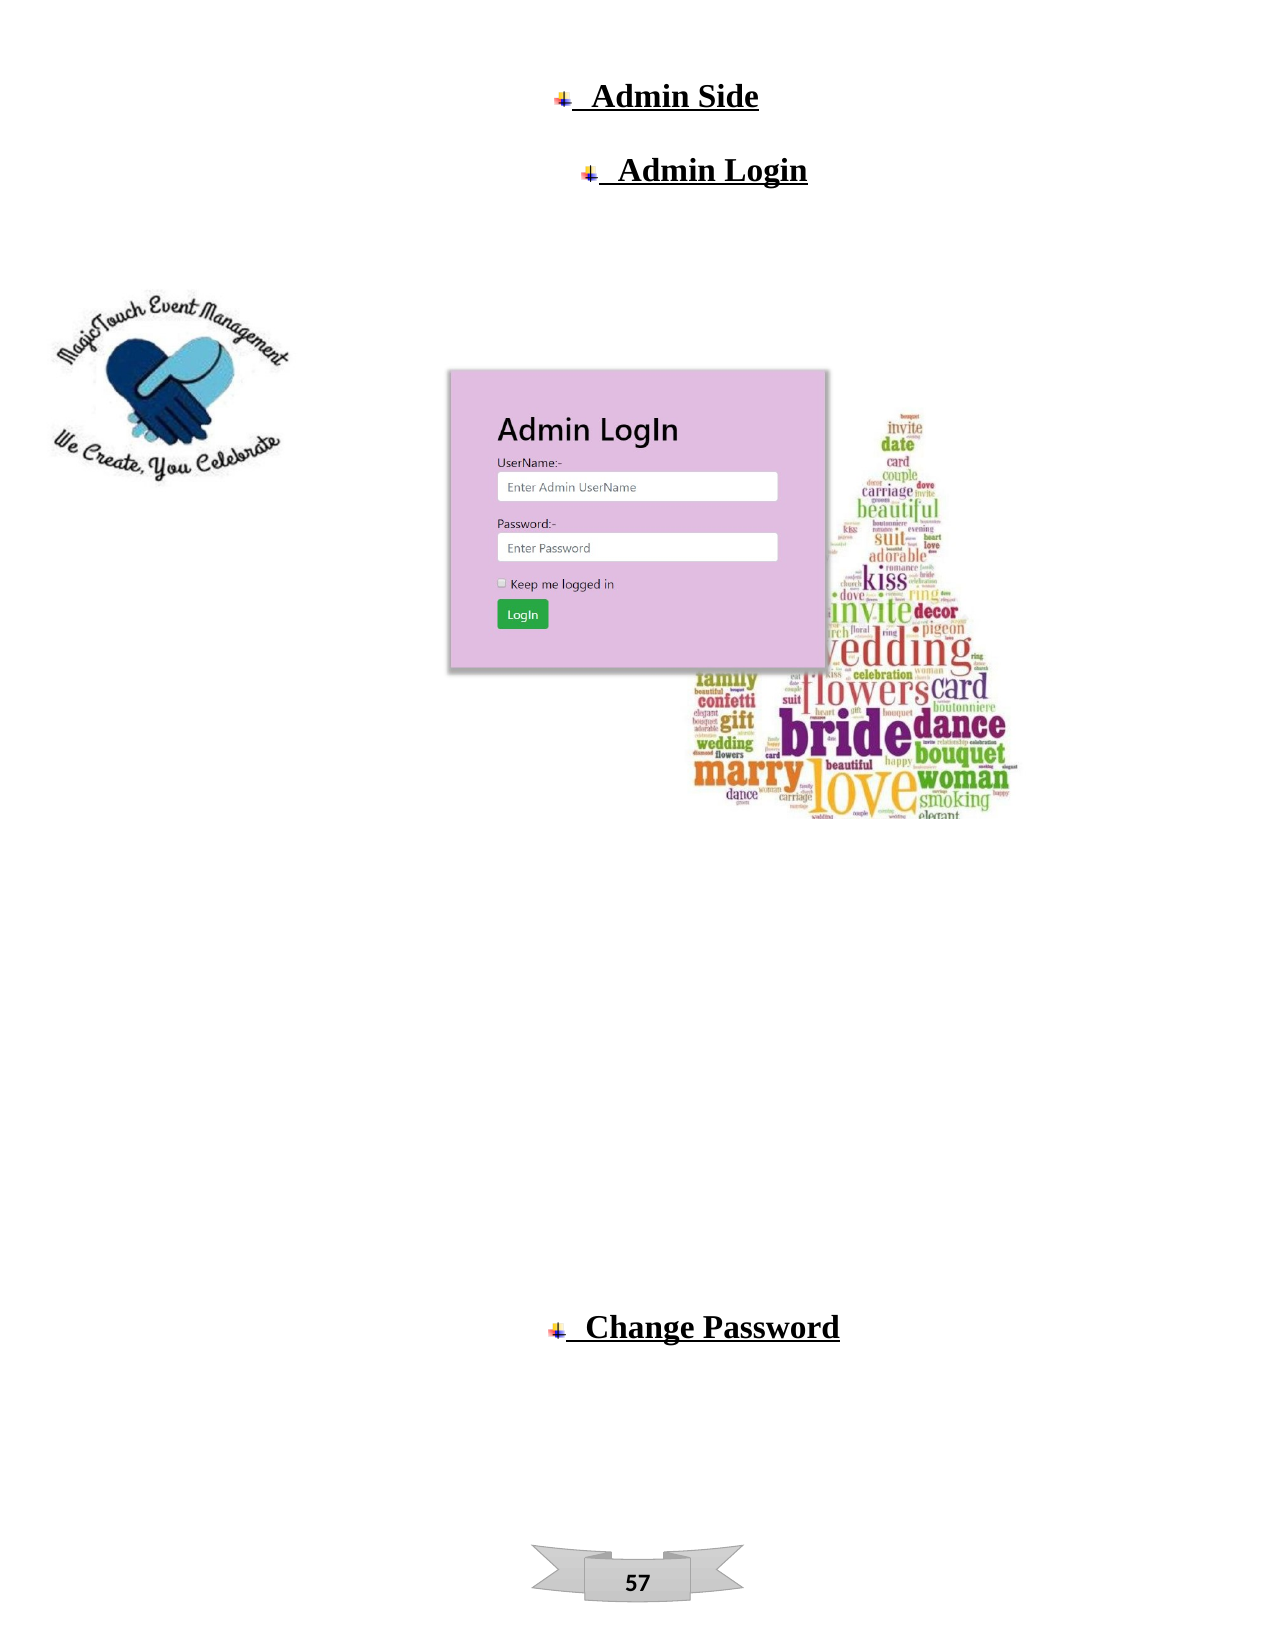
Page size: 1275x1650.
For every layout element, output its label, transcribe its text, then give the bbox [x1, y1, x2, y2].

list Admin Login [262, 150, 1125, 188]
picture [581, 164, 598, 182]
list Change Password [262, 1307, 1125, 1346]
picture [548, 1321, 566, 1339]
list Admin Side [187, 76, 1125, 114]
picture [41, 259, 1234, 819]
picture [554, 90, 572, 107]
